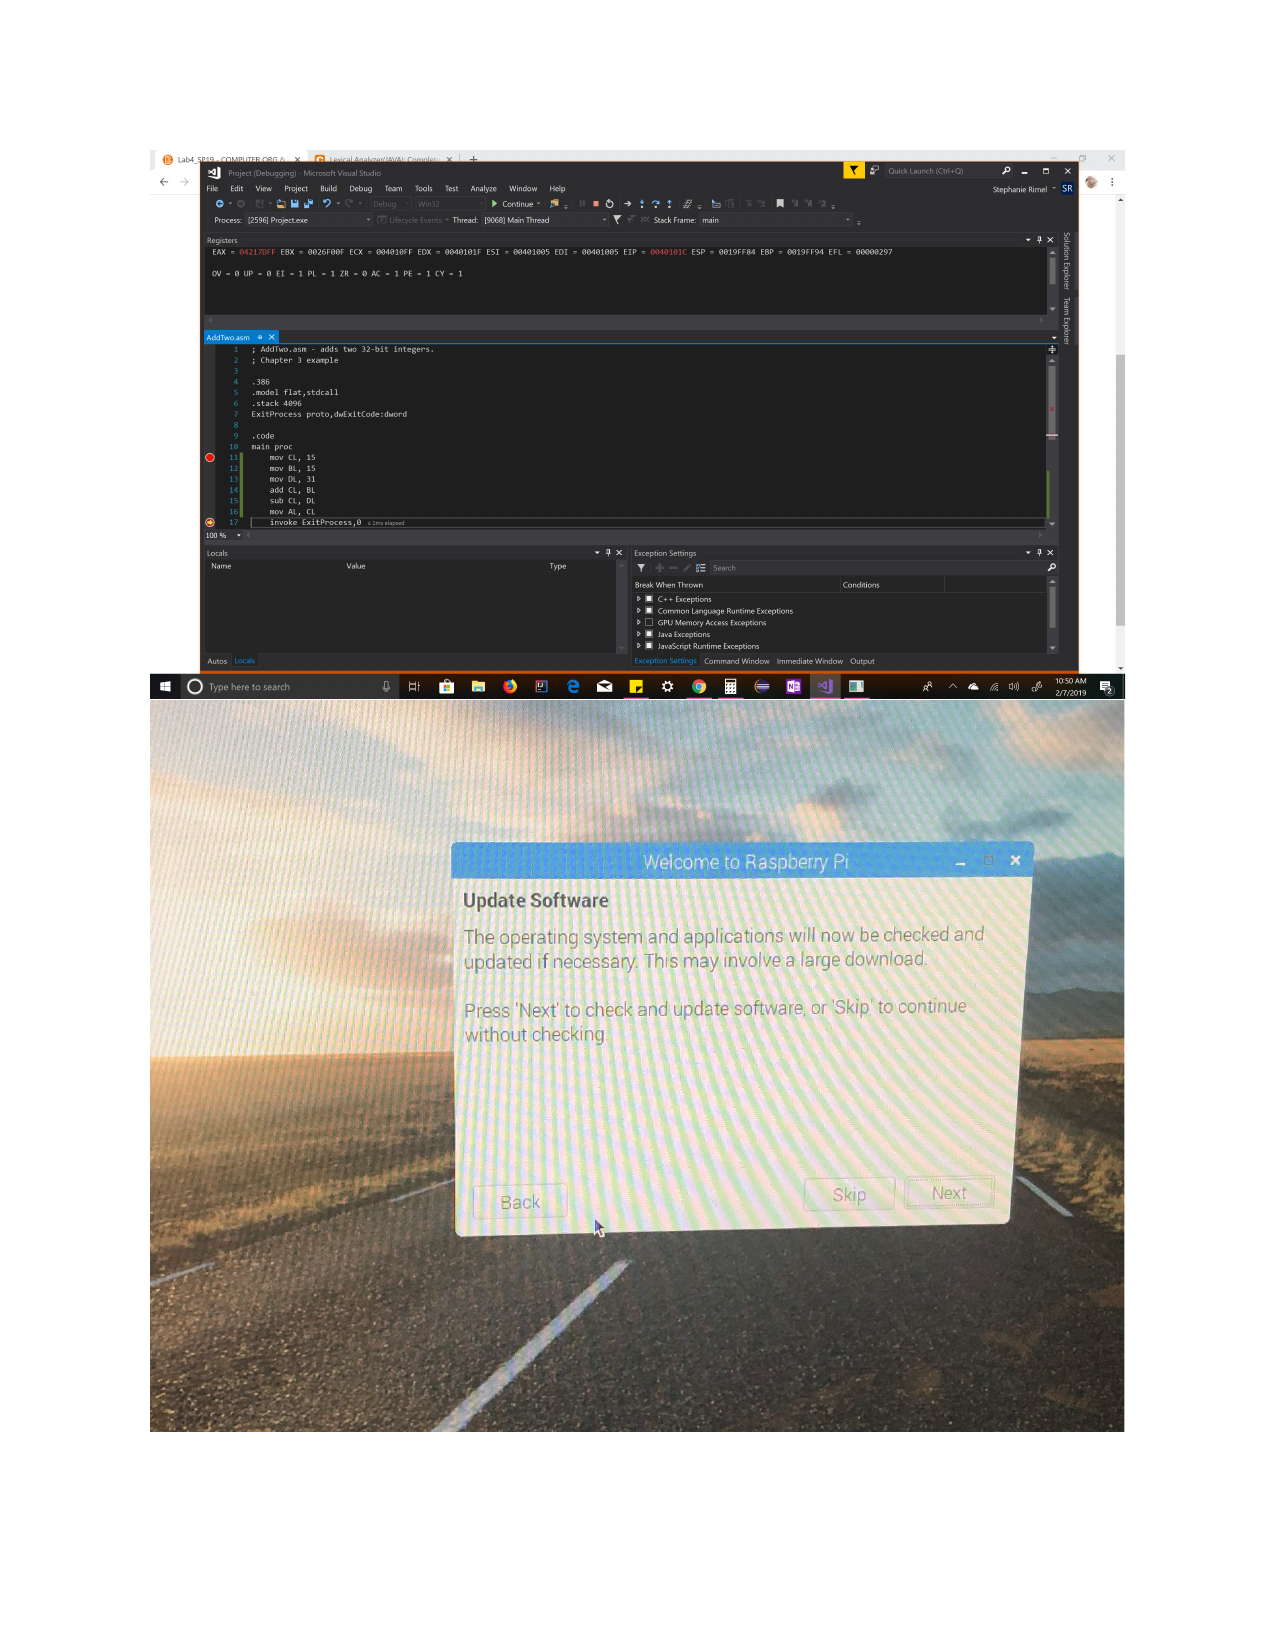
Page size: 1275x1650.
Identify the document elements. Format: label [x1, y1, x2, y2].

picture [150, 150, 1125, 699]
picture [150, 700, 1125, 1432]
